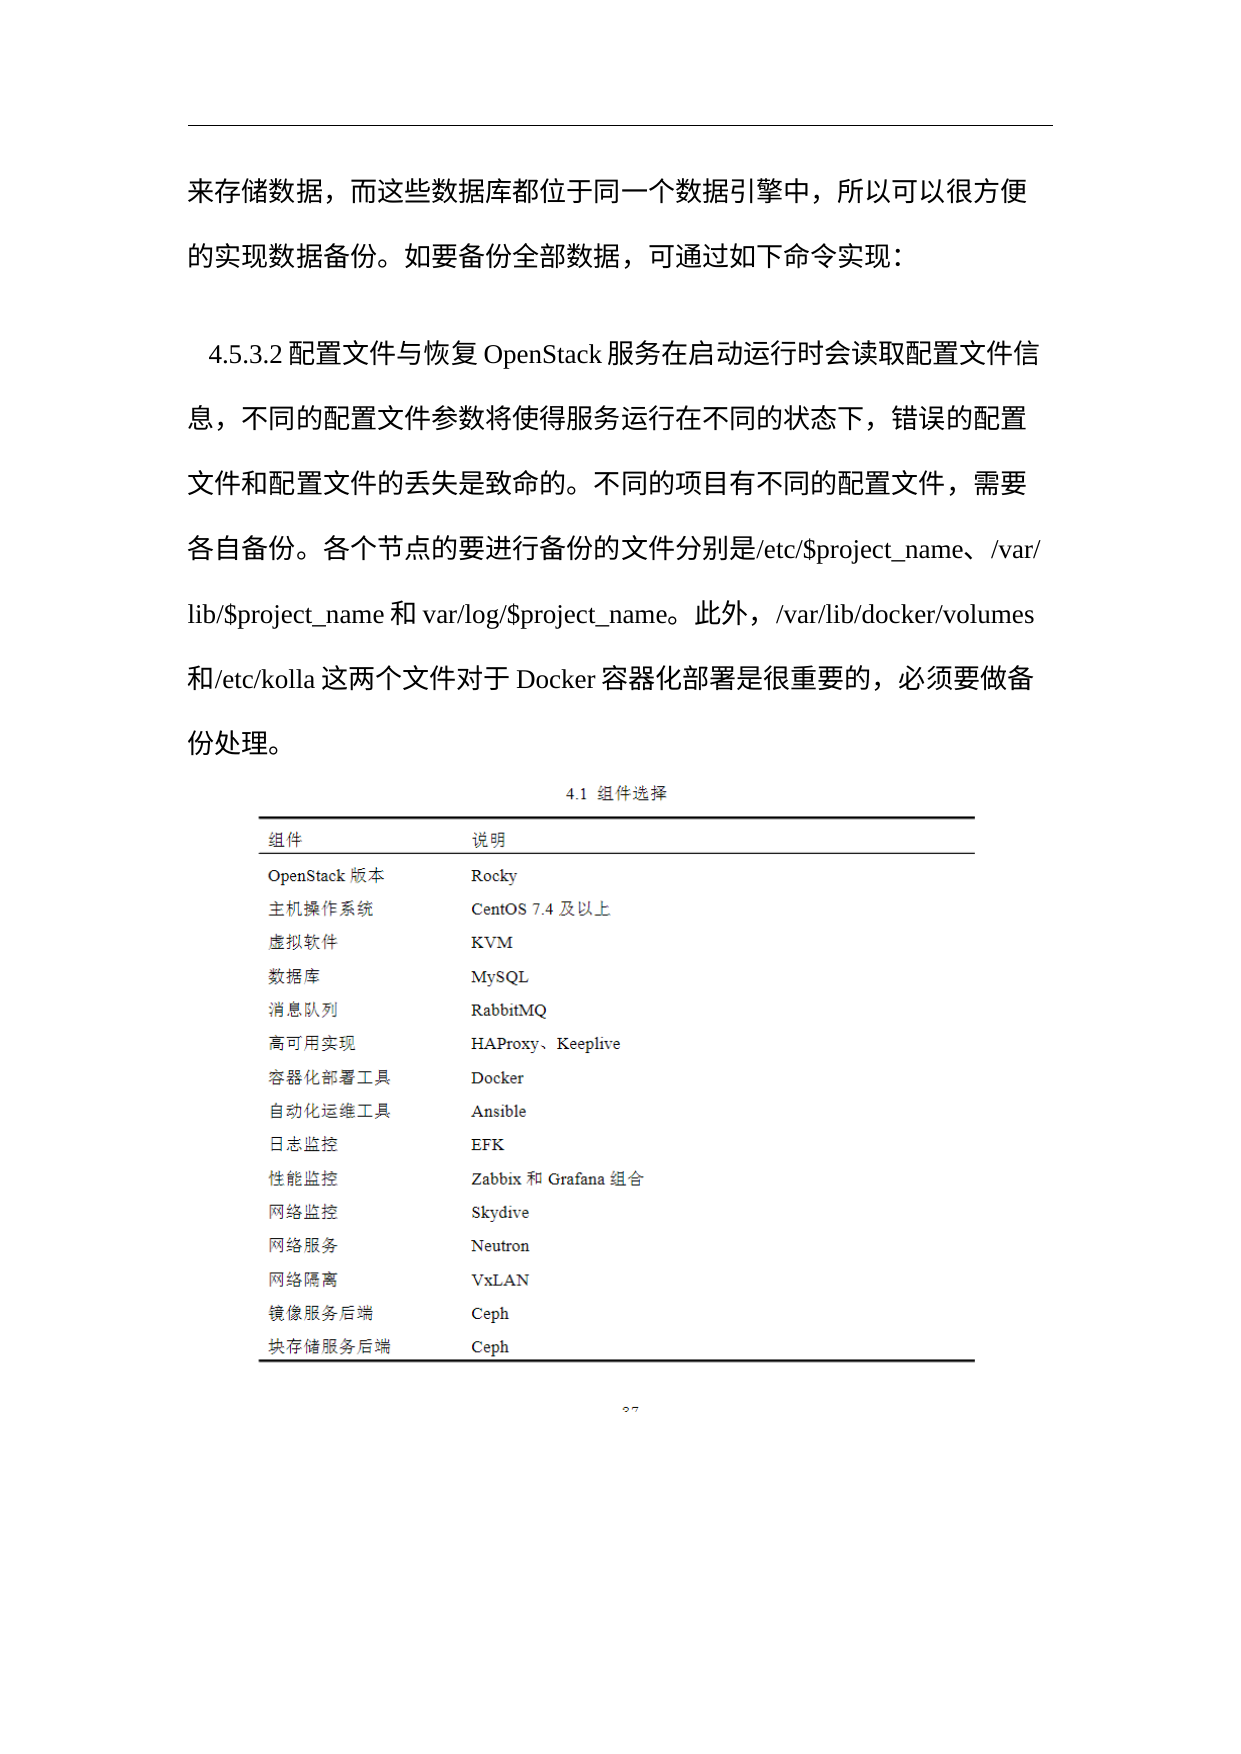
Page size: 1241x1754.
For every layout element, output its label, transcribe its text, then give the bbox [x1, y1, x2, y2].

text 4.5.3.2配置文件与恢复OpenStack服务在启动运行时会读取配置文件信息，不同的配置文件参数将使得服务运行在不同的状态下，错误的配置文件和配置文件的丢失是致命的。不同的项目有不同的配置文件，需要各自备份。各个节点的要进行备份的文件分别是/etc/$project_name、/var/lib/$project_name和var/log/$project_name。此外，/var/lib/docker/volumes和/etc/kolla这两个文件对于Docker容器化部署是很重要的，必须要做备份处理。 [187, 319, 1053, 774]
picture [208, 774, 1074, 1412]
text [187, 157, 1053, 287]
